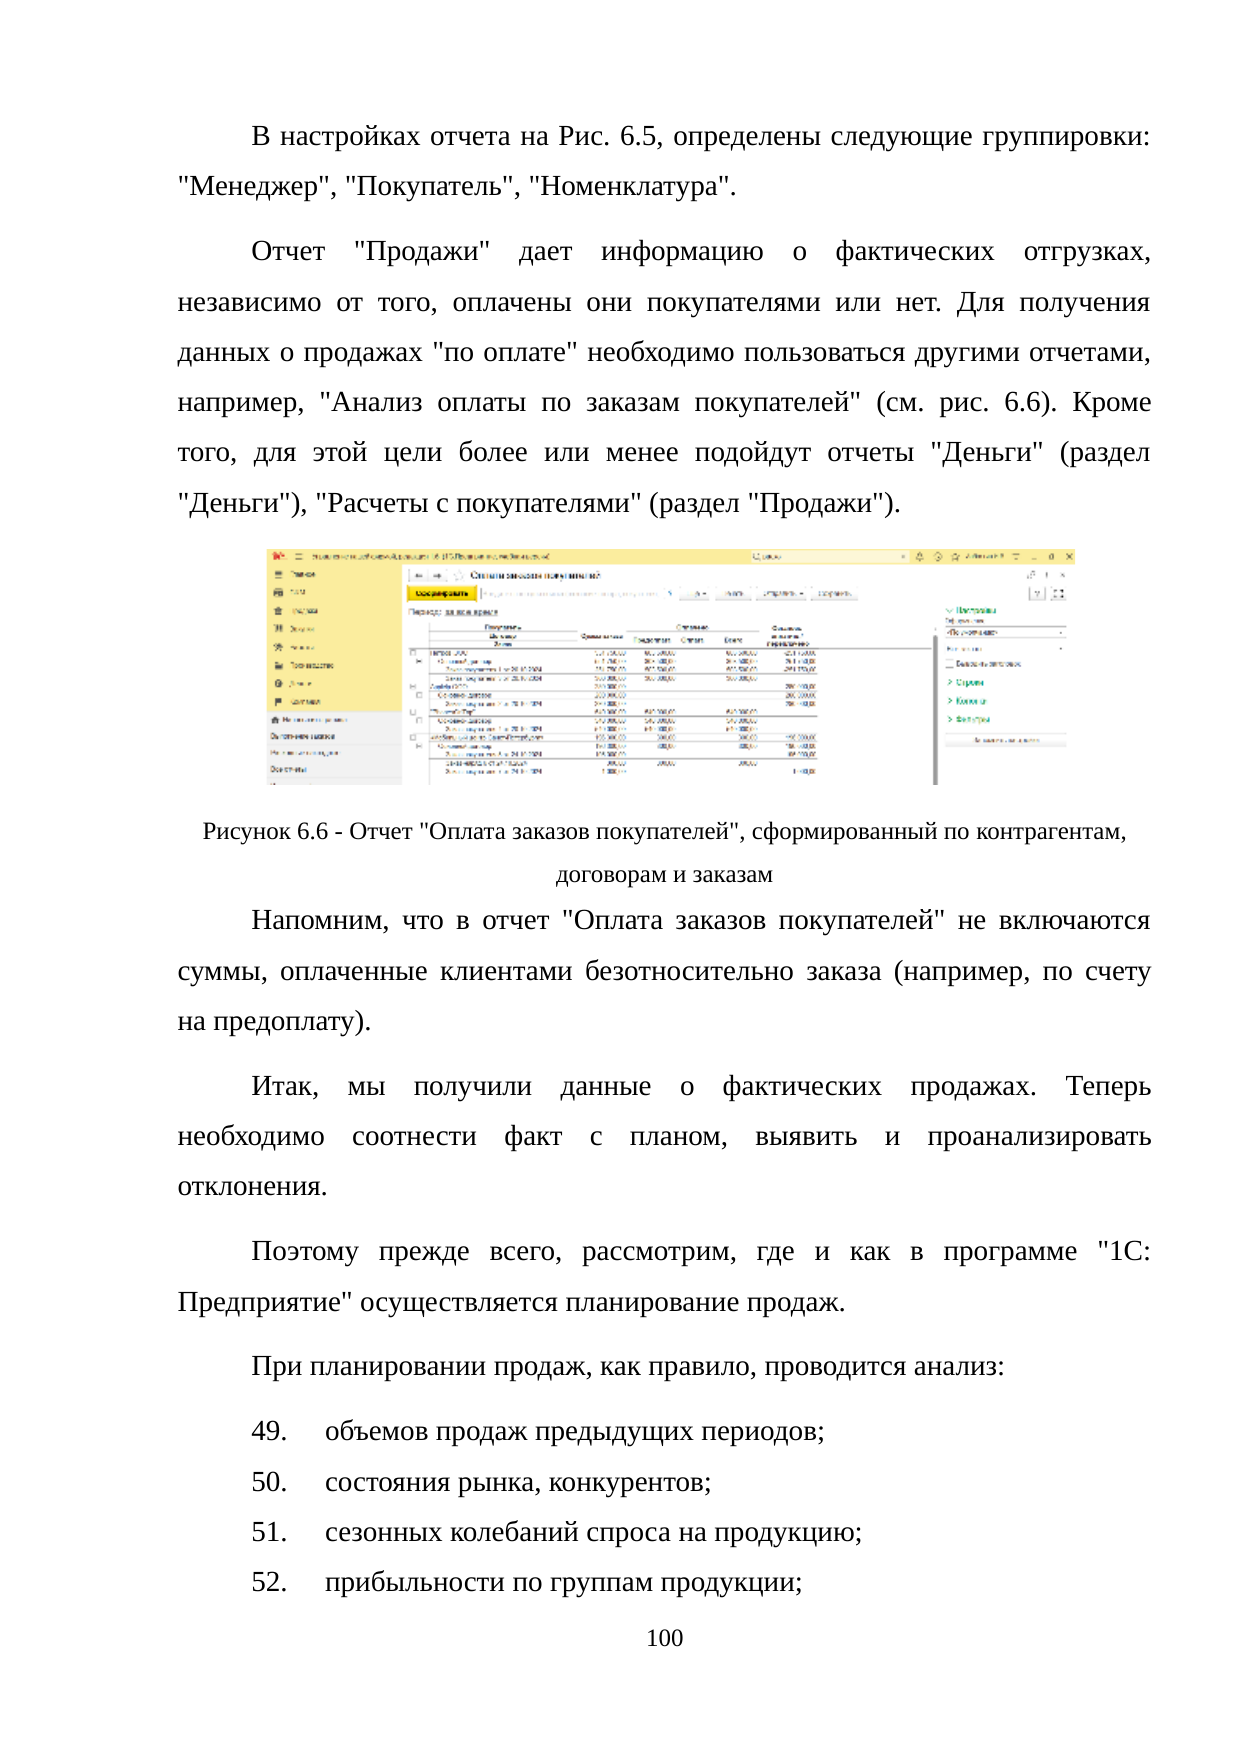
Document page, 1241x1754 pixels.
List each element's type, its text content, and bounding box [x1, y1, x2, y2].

list сезонных колебаний спроса на продукцию; [177, 1514, 1152, 1548]
picture [266, 549, 1075, 785]
text В настройках отчета на Рис. 6.5, определены следующие группировки: "Менеджер", "Покупатель", "Номенклатура". [177, 118, 1152, 202]
list прибыльности по группам продукции; [177, 1564, 1152, 1598]
text Итак, мы получили данные о фактических продажах. Теперь необходимо соотнести факт с планом, выявить и проанализировать отклонения. [177, 1068, 1152, 1202]
text Отчет "Продажи" дает информацию о фактических отгрузках, независимо от того, оплачены они покупателями или нет. Для получения данных о продажах "по оплате" необходимо пользоваться другими отчетами, например, "Анализ оплаты по заказам покупателей" (см. рис. 6.6). Кроме того, для этой цели более или менее подойдут отчеты "Деньги" (раздел "Деньги"), "Расчеты с покупателями" (раздел "Продажи"). [177, 233, 1152, 518]
text При планировании продаж, как правило, проводится анализ: [177, 1348, 1152, 1382]
text Поэтому прежде всего, рассмотрим, где и как в программе "1С: Предприятие" осуществляется планирование продаж. [177, 1233, 1152, 1317]
text Рисунок 6.6 - Отчет "Оплата заказов покупателей", сформированный по контрагентам, договорам и заказам [177, 816, 1152, 888]
list объемов продаж предыдущих периодов; [177, 1413, 1152, 1447]
list состояния рынка, конкурентов; [177, 1464, 1152, 1497]
text Напомним, что в отчет "Оплата заказов покупателей" не включаются суммы, оплаченные клиентами безотносительно заказа (например, по счету на предоплату). [177, 902, 1152, 1036]
